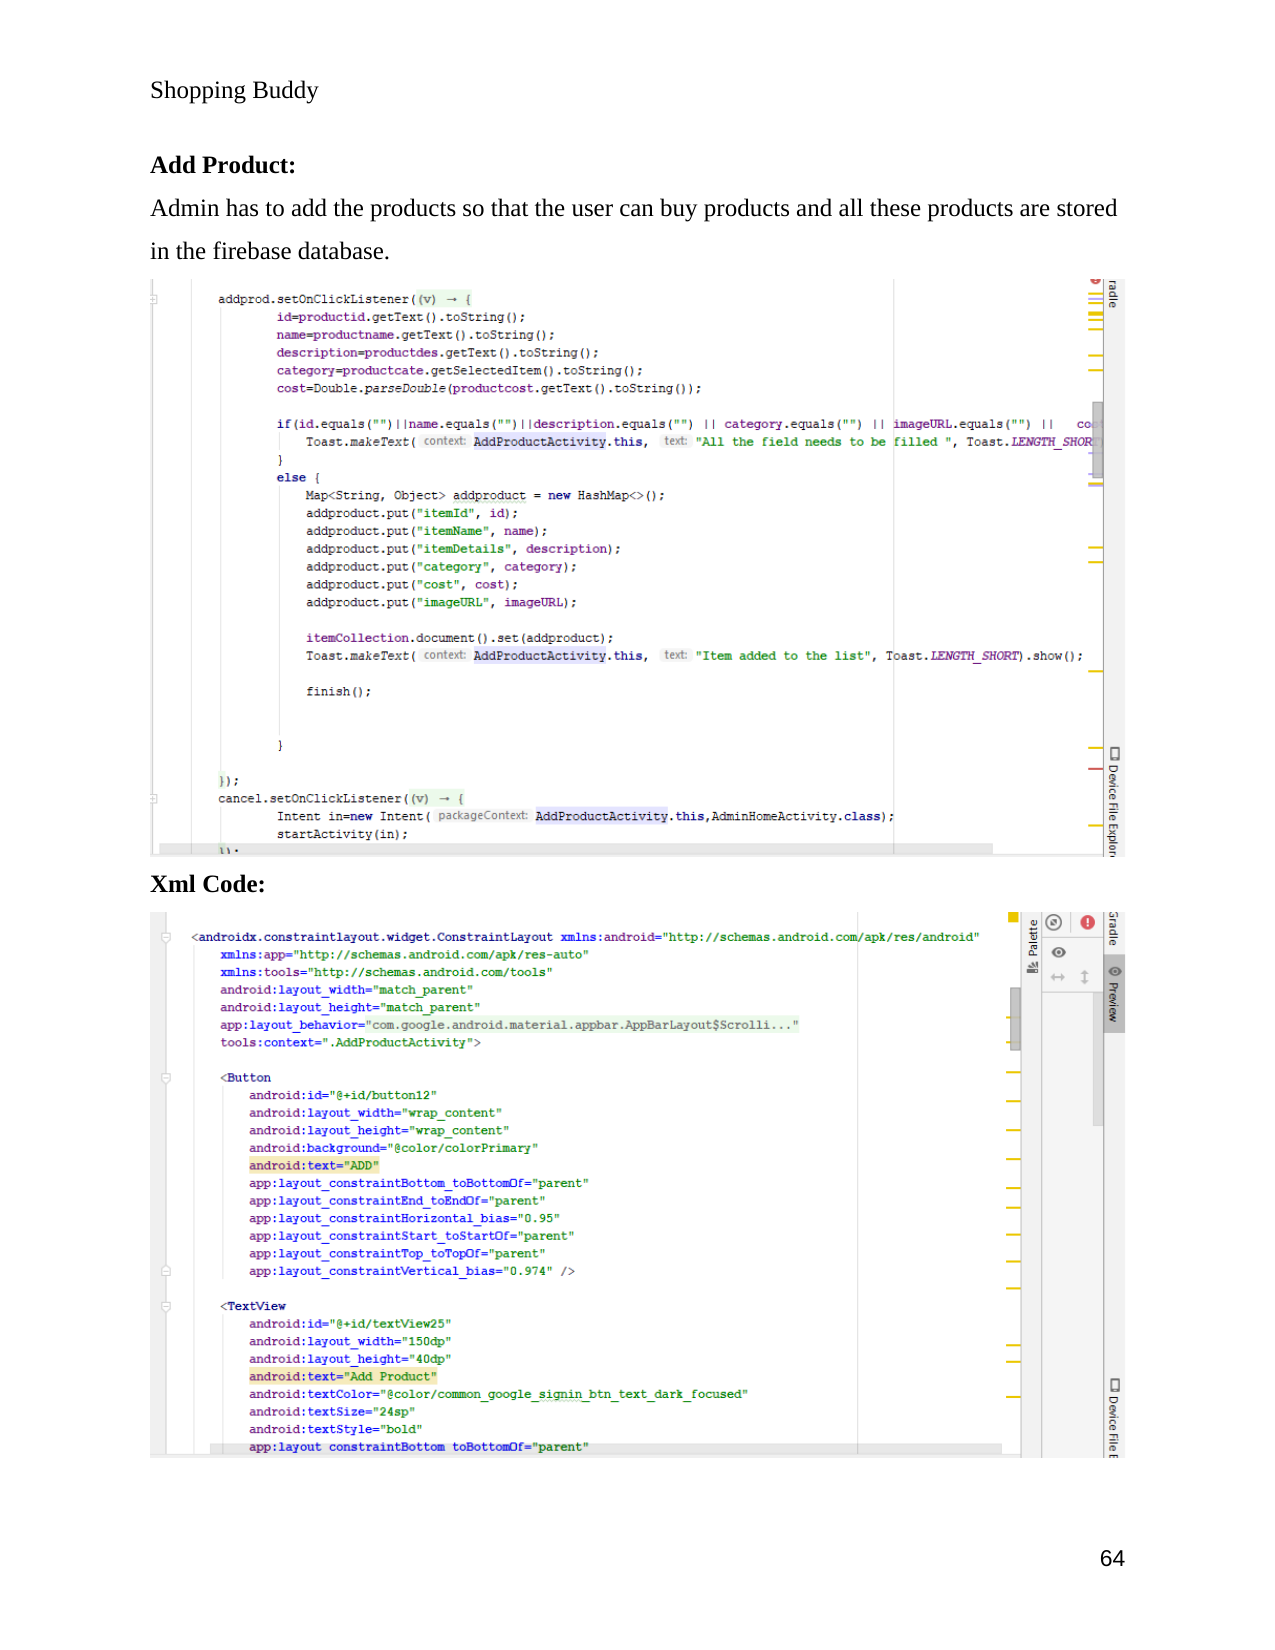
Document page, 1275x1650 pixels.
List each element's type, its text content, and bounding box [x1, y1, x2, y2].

text Admin has to add the products so that the user can buy products and all these products are stored in the firebase database. [150, 193, 1125, 265]
picture [150, 279, 1125, 857]
picture [150, 912, 1125, 1458]
text Xml Code: [150, 869, 1125, 898]
text Add Product: [150, 150, 1125, 179]
